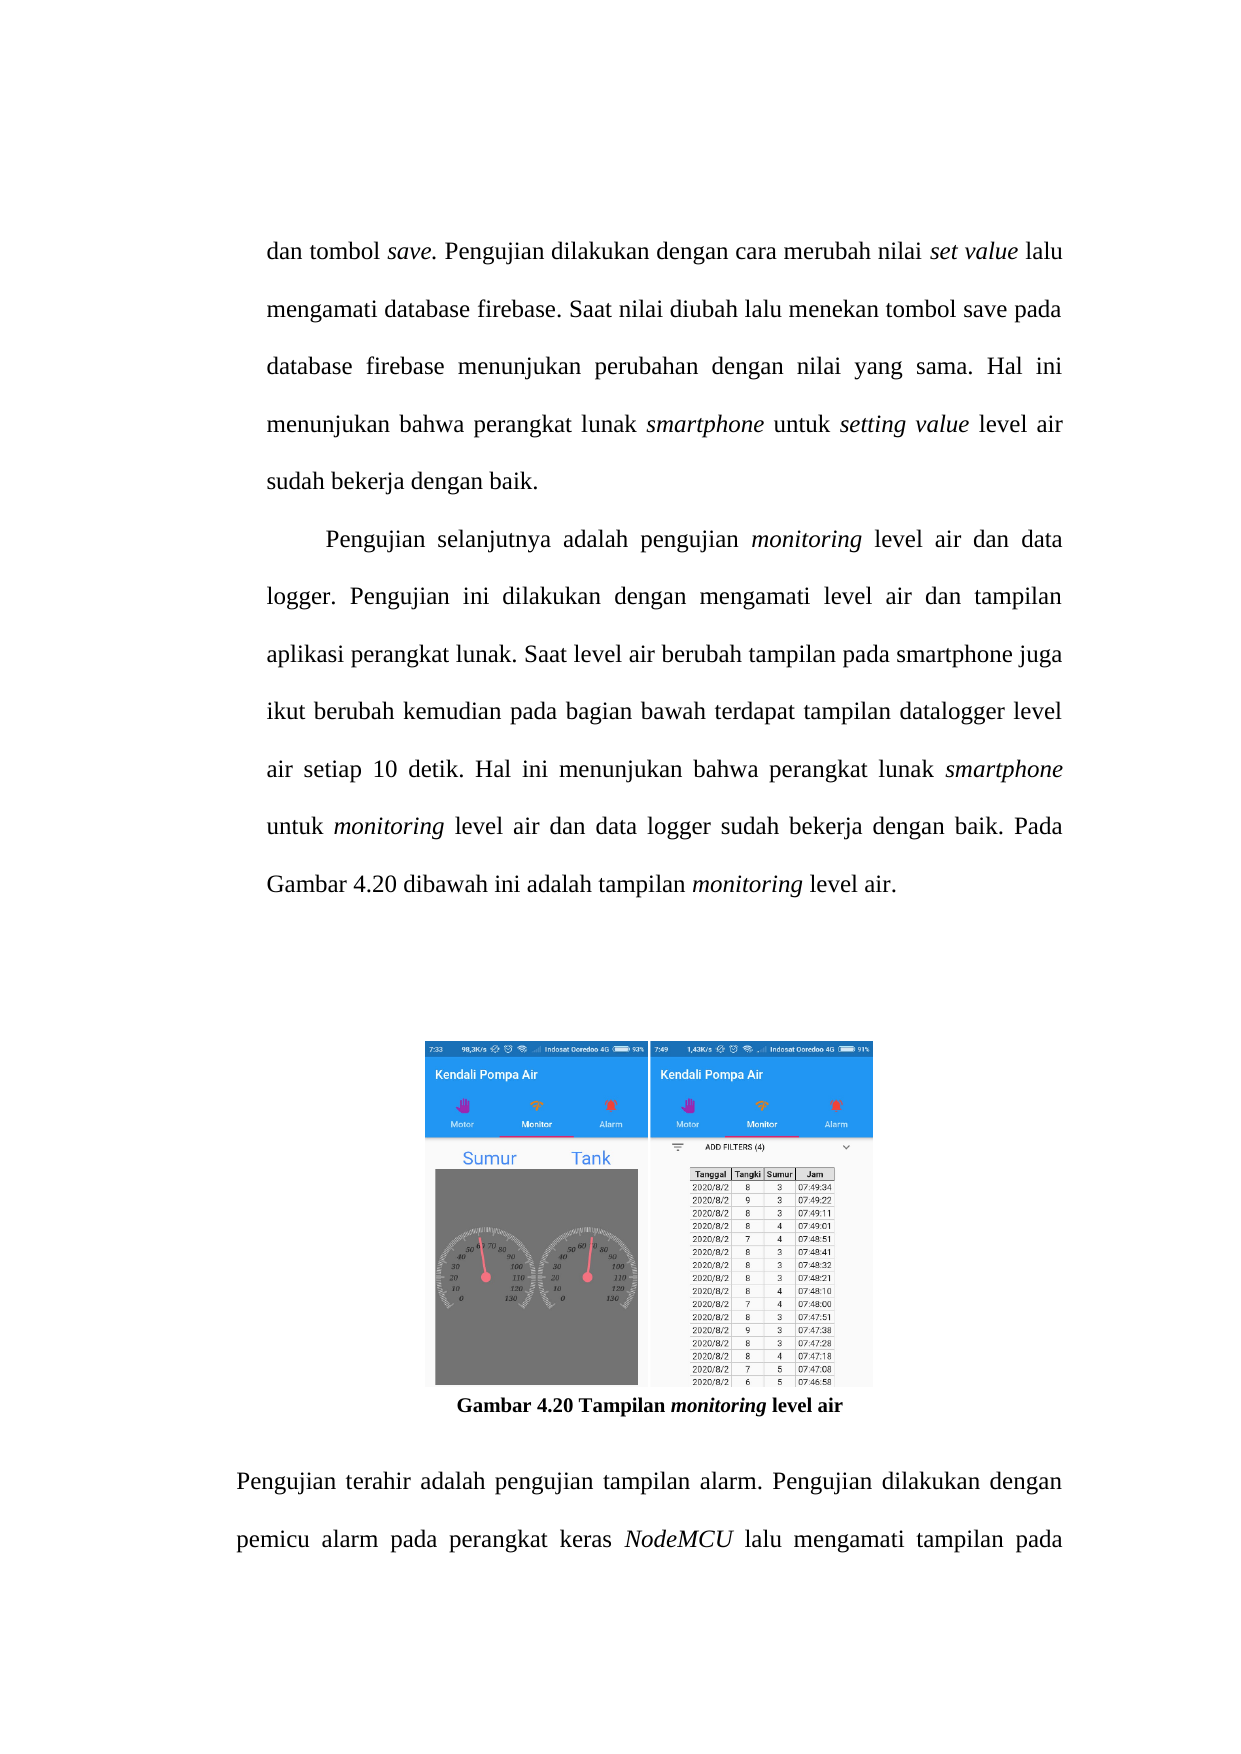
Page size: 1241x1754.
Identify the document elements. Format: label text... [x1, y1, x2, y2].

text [266, 236, 1063, 495]
subtitle Gambar 4.20 Tampilan monitoring level air [236, 1393, 1063, 1417]
text Pengujian selanjutnya adalah pengujian monitoring level air dan data logger. Pengujian ini dilakukan dengan mengamati level air dan tampilan aplikasi perangkat lunak. Saat level air berubah tampilan pada smartphone juga ikut berubah kemudian pada bagian bawah terdapat tampilan datalogger level air setiap 10 detik. Hal ini menunjukan bahwa perangkat lunak smartphone untuk monitoring level air dan data logger sudah bekerja dengan baik. Pada Gambar 4.20 dibawah ini adalah tampilan monitoring level air. [266, 524, 1063, 897]
picture [425, 1041, 875, 1387]
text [236, 1466, 1063, 1552]
